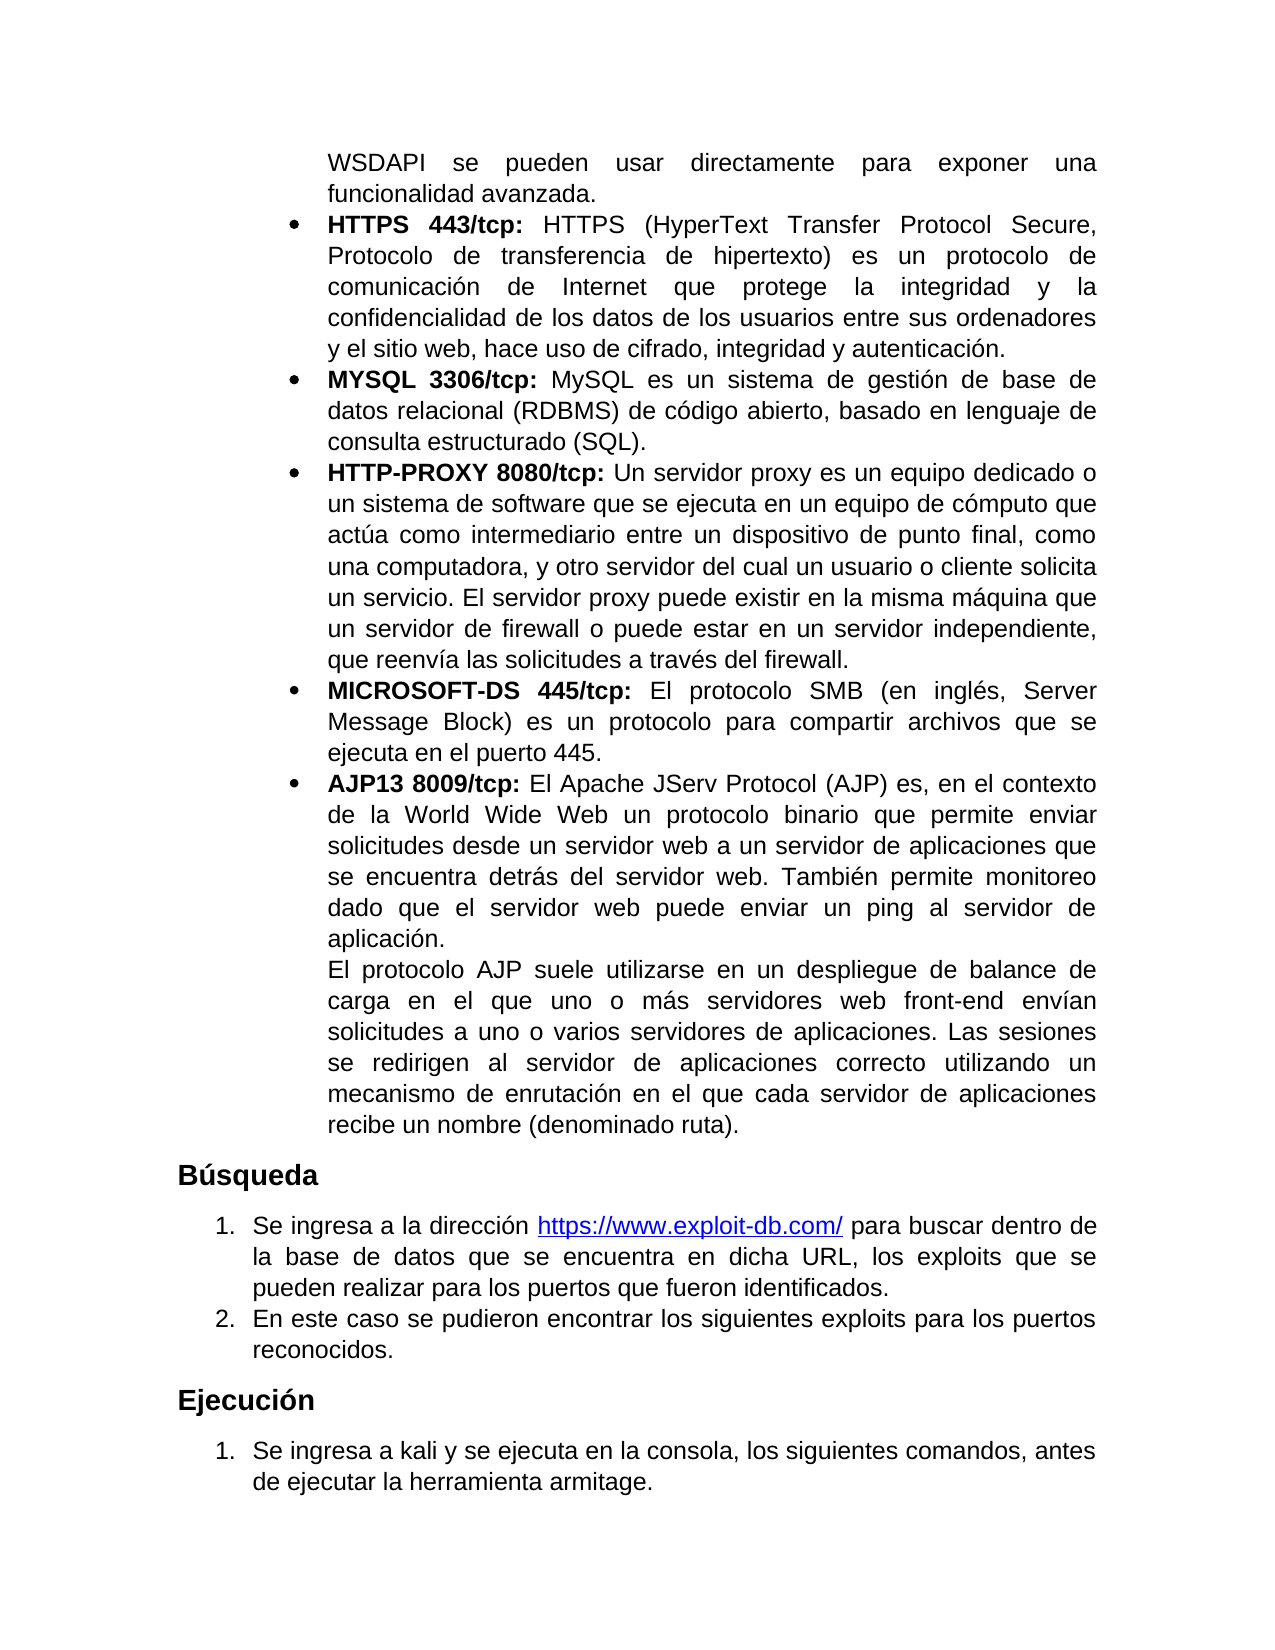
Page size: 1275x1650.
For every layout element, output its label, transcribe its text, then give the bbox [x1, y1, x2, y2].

list Se ingresa a kali y se ejecuta en la consola, los siguientes comandos, antes de ejecutar la herramienta armitage. [215, 1436, 1098, 1495]
list HTTPS 443/tcp: HTTPS (HyperText Transfer Protocol Secure, Protocolo de transferencia de hipertexto) es un protocolo de comunicación de Internet que protege la integridad y la confidencialidad de los datos de los usuarios entre sus ordenadores y el sitio web, hace uso de cifrado, integridad y autenticación. [290, 210, 1098, 363]
text Ejecución [177, 1383, 1098, 1416]
list MICROSOFT-DS 445/tcp: El protocolo SMB (en inglés, Server Message Block) es un protocolo para compartir archivos que se ejecuta en el puerto 445. [290, 676, 1098, 767]
list AJP13 8009/tcp: El Apache JServ Protocol (AJP) es, en el contexto de la World Wide Web un protocolo binario que permite enviar solicitudes desde un servidor web a un servidor de aplicaciones que se encuentra detrás del servidor web. También permite monitoreo dado que el servidor web puede enviar un ping al servidor de aplicación. [290, 769, 1098, 953]
list El protocolo AJP suele utilizarse en un despliegue de balance de carga en el que uno o más servidores web front-end envían solicitudes a uno o varios servidores de aplicaciones. Las sesiones se redirigen al servidor de aplicaciones correcto utilizando un mecanismo de enrutación en el que cada servidor de aplicaciones recibe un nombre (denominado ruta). [327, 955, 1098, 1139]
list Se ingresa a la dirección https://www.exploit-db.com/ para buscar dentro de la base de datos que se encuentra en dicha URL, los exploits que se pueden realizar para los puertos que fueron identificados. [215, 1211, 1098, 1302]
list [290, 148, 1098, 207]
text Búsqueda [177, 1158, 1098, 1192]
list MYSQL 3306/tcp: MySQL es un sistema de gestión de base de datos relacional (RDBMS) de código abierto, basado en lenguaje de consulta estructurado (SQL). [290, 365, 1098, 456]
list HTTP-PROXY 8080/tcp: Un servidor proxy es un equipo dedicado o un sistema de software que se ejecuta en un equipo de cómputo que actúa como intermediario entre un dispositivo de punto final, como una computadora, y otro servidor del cual un usuario o cliente solicita un servicio. El servidor proxy puede existir en la misma máquina que un servidor de firewall o puede estar en un servidor independiente, que reenvía las solicitudes a través del firewall. [290, 458, 1098, 673]
list En este caso se pudieron encontrar los siguientes exploits para los puertos reconocidos. [215, 1304, 1098, 1364]
